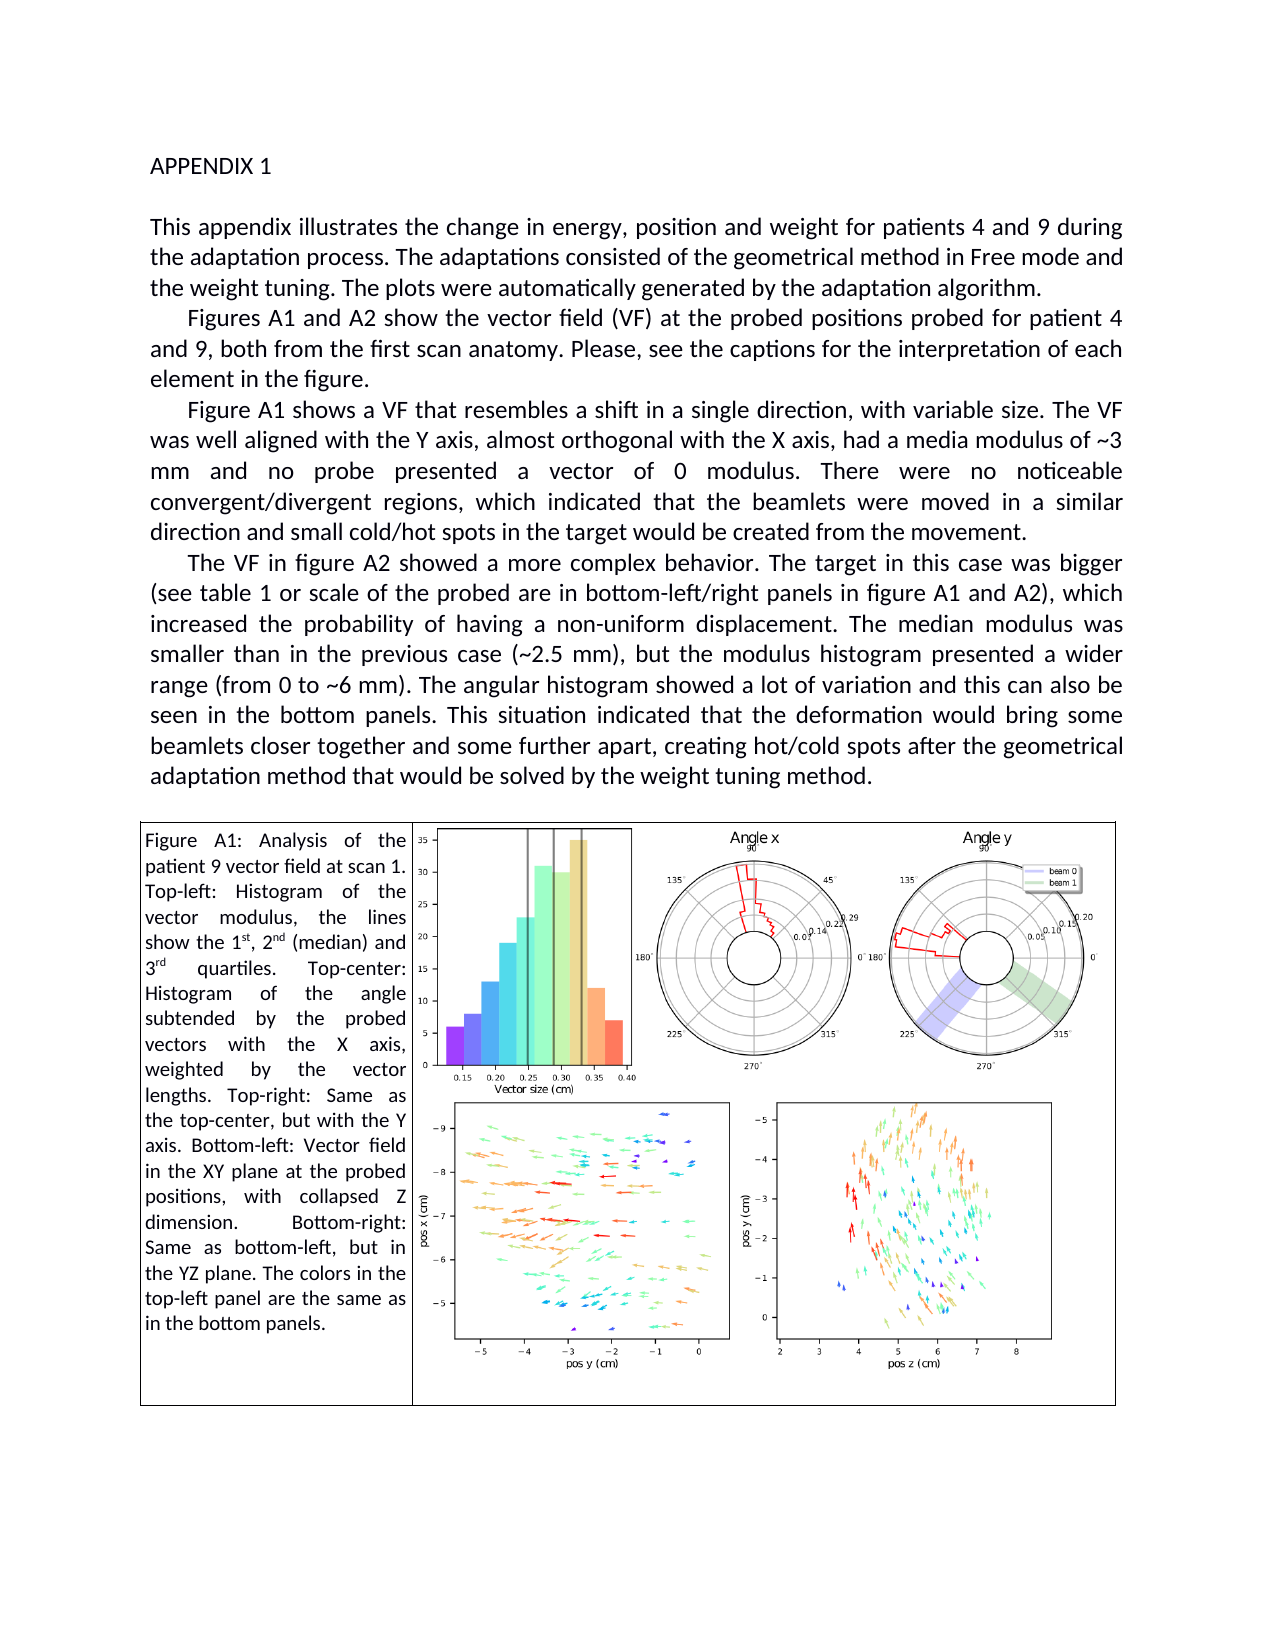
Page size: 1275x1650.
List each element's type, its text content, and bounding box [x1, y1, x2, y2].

text APPENDIX 1 [150, 150, 1125, 181]
text Figure A1 shows a VF that resembles a shift in a single direction, with variable size. The VF was well aligned with the Y axis, almost orthogonal with the X axis, had a media modulus of ~3 mm and no probe presented a vector of 0 modulus. There were no noticeable convergent/divergent regions, which indicated that the beamlets were moved in a similar direction and small cold/hot spots in the target would be created from the movement. [150, 394, 1125, 547]
table_header [413, 823, 1115, 1405]
text Figures A1 and A2 show the vector field (VF) at the probed positions probed for patient 4 and 9, both from the first scan anatomy. Please, see the captions for the interpretation of each element in the figure. [150, 303, 1125, 394]
text The VF in figure A2 showed a more complex behavior. The target in this case was bigger (see table 1 or scale of the probed are in bottom-left/right panels in figure A1 and A2), which increased the probability of having a non-uniform displacement. The median modulus was smaller than in the previous case (~2.5 mm), but the modulus histogram presented a wider range (from 0 to ~6 mm). The angular histogram showed a lot of variation and this can also be seen in the bottom panels. This situation indicated that the deformation would bring some beamlets closer together and some further apart, creating hot/cold spots after the geometrical adaptation method that would be solved by the weight tuning method. [150, 547, 1125, 791]
table_header Figure A1: Analysis of the patient 9 vector field at scan 1. Top-left: Histogram of the vector modulus, the lines show the 1st, 2nd (median) and 3rd quartiles. Top-center: Histogram of the angle subtended by the probed vectors with the X axis, weighted by the vector lengths. Top-right: Same as the top-center, but with the Y axis. Bottom-left: Vector field in the XY plane at the probed positions, with collapsed Z dimension. Bottom-right: Same as bottom-left, but in the YZ plane. The colors in the top-left panel are the same as in the bottom panels. [141, 823, 412, 1405]
picture [418, 828, 1098, 1369]
text This appendix illustrates the change in energy, position and weight for patients 4 and 9 during the adaptation process. The adaptations consisted of the geometrical method in Free mode and the weight tuning. The plots were automatically generated by the adaptation algorithm. [150, 211, 1125, 303]
